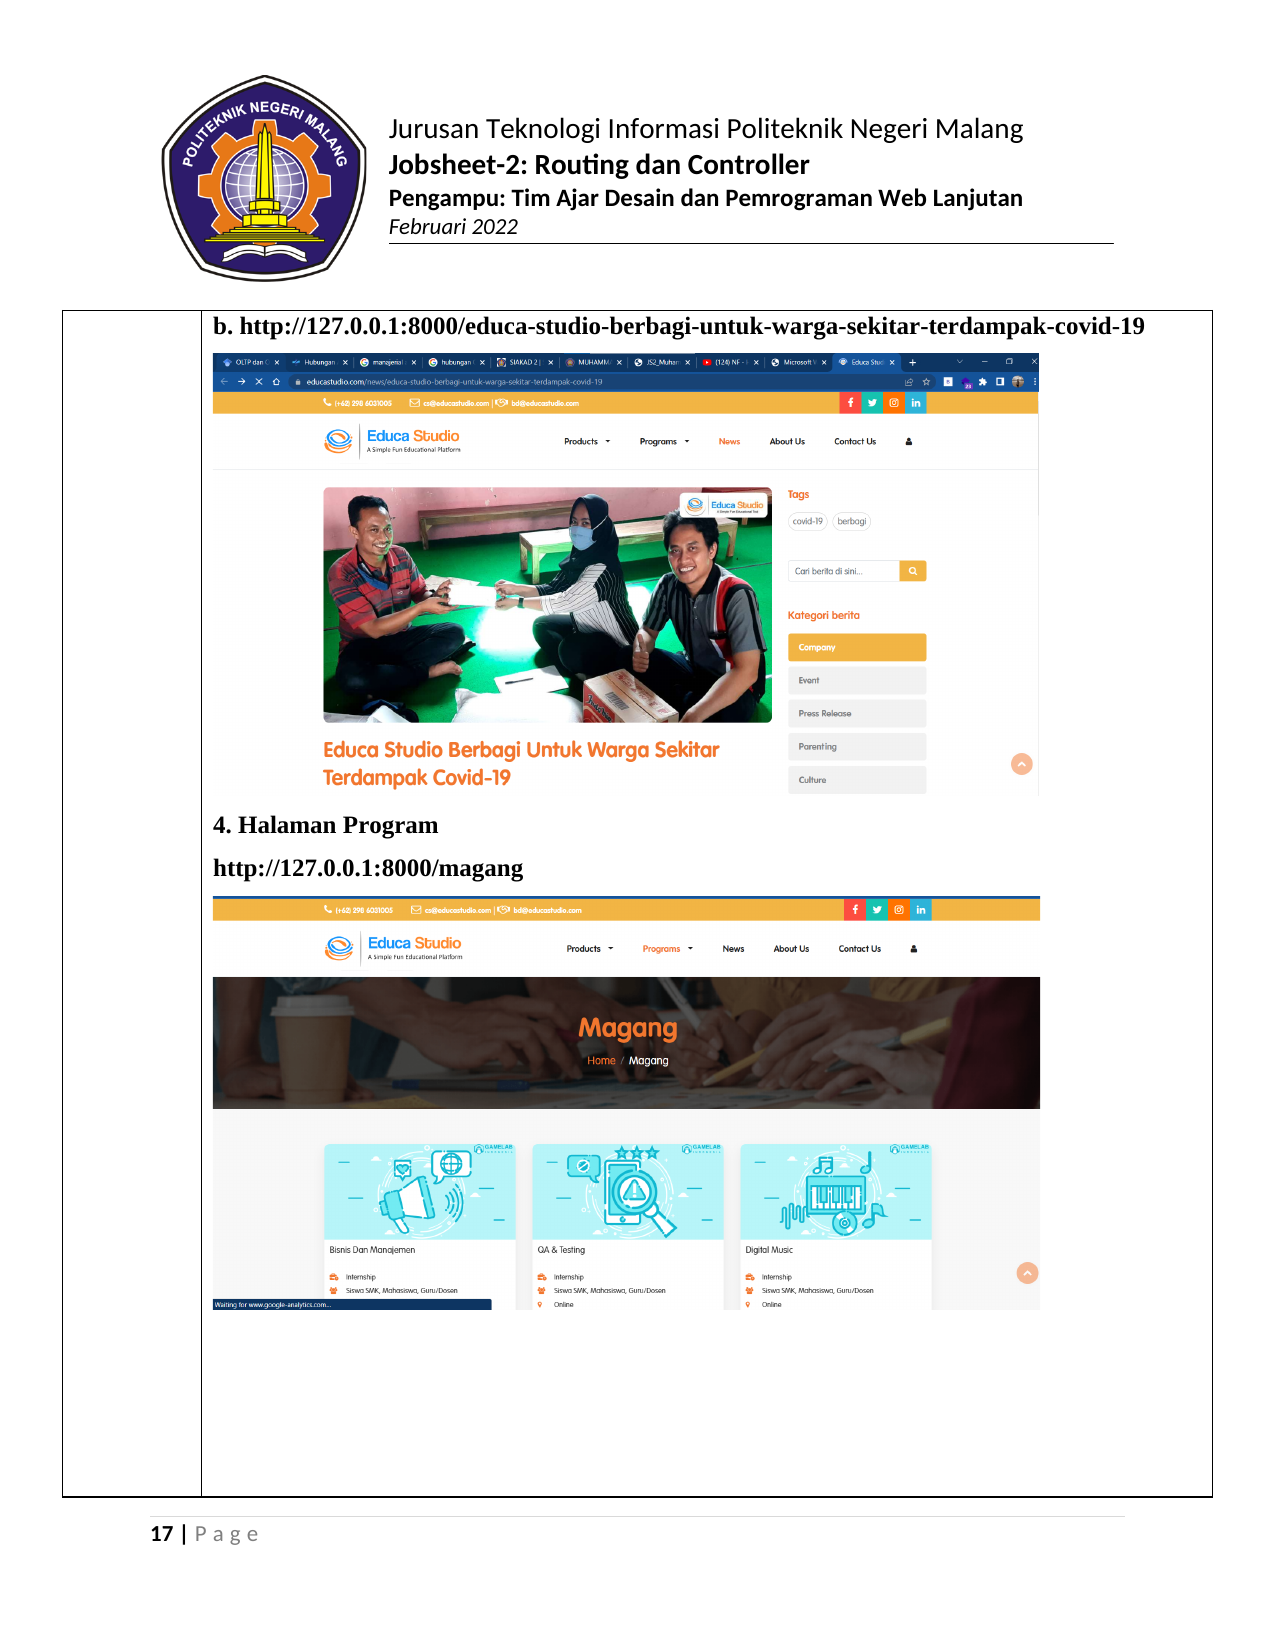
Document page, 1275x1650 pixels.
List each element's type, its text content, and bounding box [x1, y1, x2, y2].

picture [161, 75, 367, 282]
table_cell 3 [63, 311, 201, 1496]
picture [212, 896, 1040, 1310]
picture [212, 353, 1039, 796]
